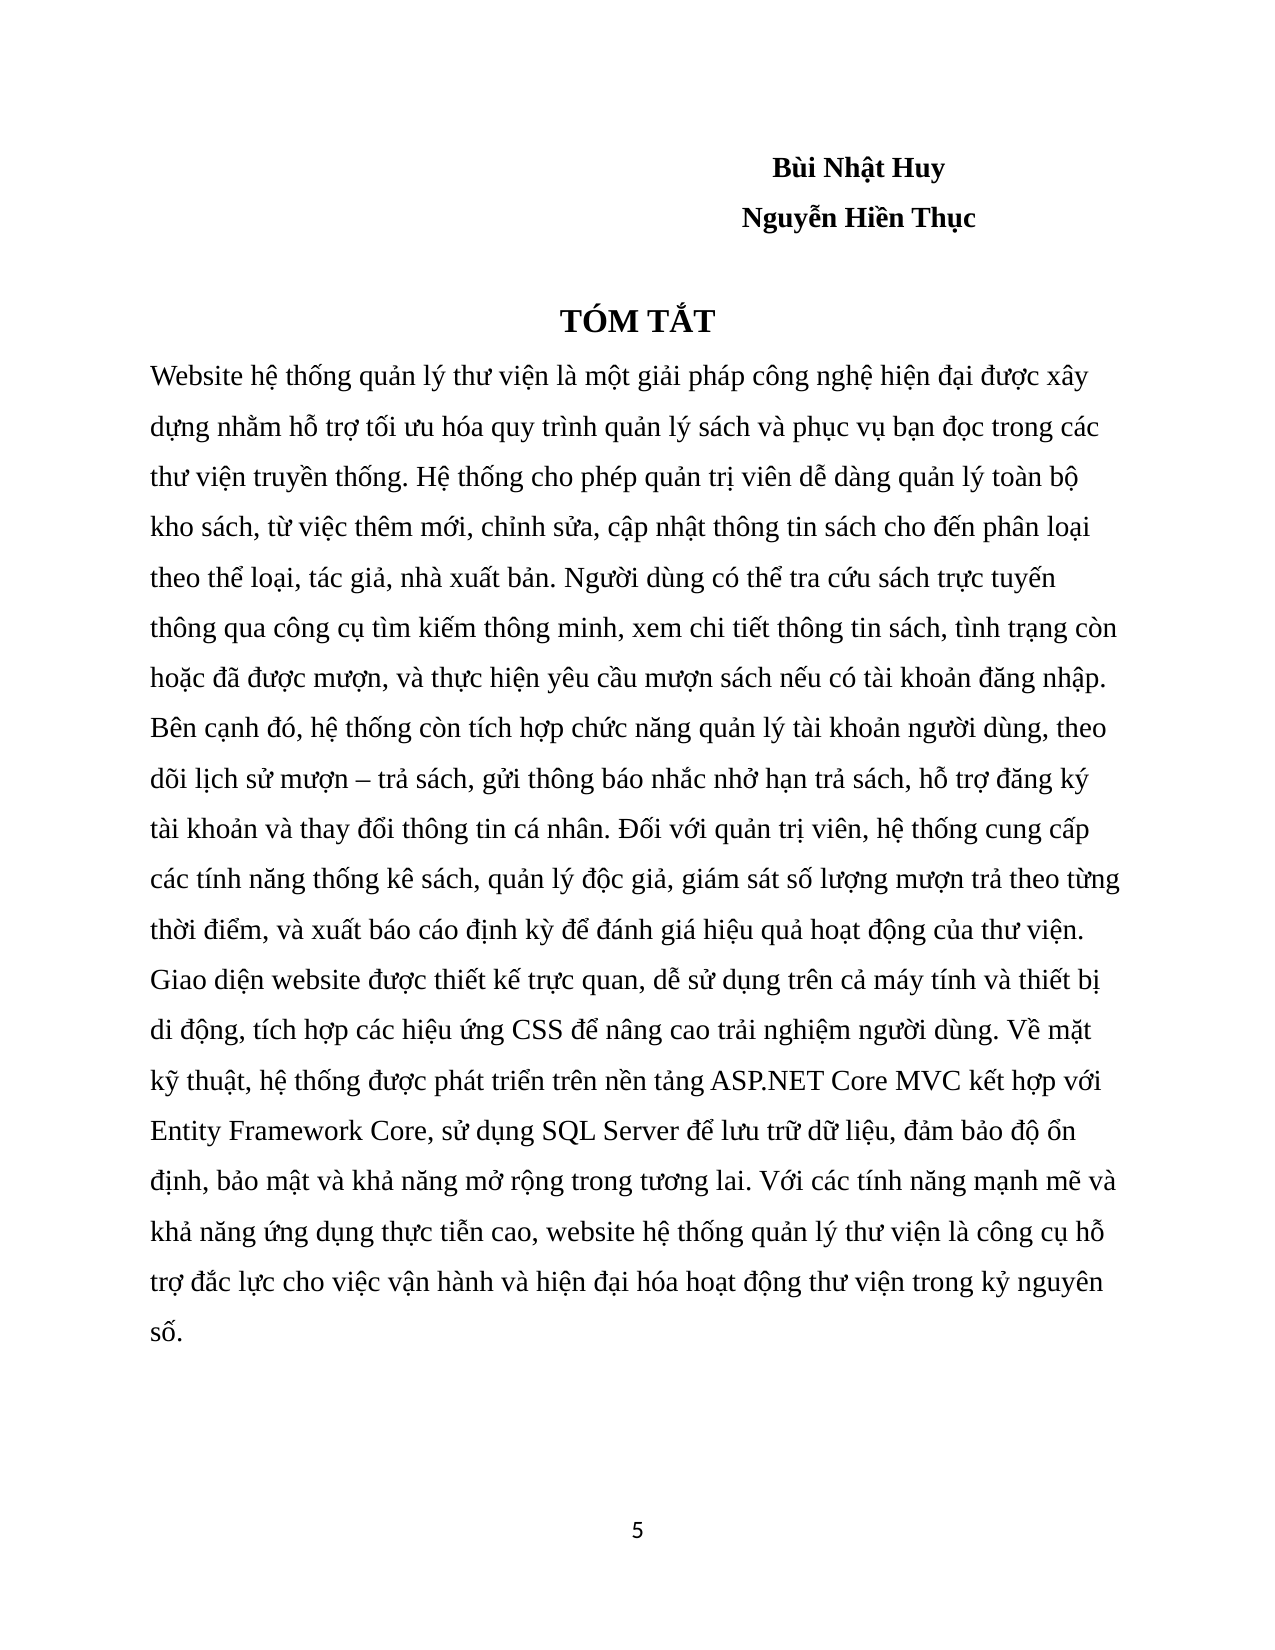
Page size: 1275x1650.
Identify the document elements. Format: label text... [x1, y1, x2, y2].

text Nguyễn Hiền Thục [150, 200, 1125, 234]
text TÓM TẮT [150, 301, 1125, 339]
text Bùi Nhật Huy [150, 150, 1125, 183]
text Website hệ thống quản lý thư viện là một giải pháp công nghệ hiện đại được xây dựng nhằm hỗ trợ tối ưu hóa quy trình quản lý sách và phục vụ bạn đọc trong các thư viện truyền thống. Hệ thống cho phép quản trị viên dễ dàng quản lý toàn bộ kho sách, từ việc thêm mới, chỉnh sửa, cập nhật thông tin sách cho đến phân loại theo thể loại, tác giả, nhà xuất bản. Người dùng có thể tra cứu sách trực tuyến thông qua công cụ tìm kiếm thông minh, xem chi tiết thông tin sách, tình trạng còn hoặc đã được mượn, và thực hiện yêu cầu mượn sách nếu có tài khoản đăng nhập. Bên cạnh đó, hệ thống còn tích hợp chức năng quản lý tài khoản người dùng, theo dõi lịch sử mượn – trả sách, gửi thông báo nhắc nhở hạn trả sách, hỗ trợ đăng ký tài khoản và thay đổi thông tin cá nhân. Đối với quản trị viên, hệ thống cung cấp các tính năng thống kê sách, quản lý độc giả, giám sát số lượng mượn trả theo từng thời điểm, và xuất báo cáo định kỳ để đánh giá hiệu quả hoạt động của thư viện. Giao diện website được thiết kế trực quan, dễ sử dụng trên cả máy tính và thiết bị di động, tích hợp các hiệu ứng CSS để nâng cao trải nghiệm người dùng. Về mặt kỹ thuật, hệ thống được phát triển trên nền tảng ASP.NET Core MVC kết hợp với Entity Framework Core, sử dụng SQL Server để lưu trữ dữ liệu, đảm bảo độ ổn định, bảo mật và khả năng mở rộng trong tương lai. Với các tính năng mạnh mẽ và khả năng ứng dụng thực tiễn cao, website hệ thống quản lý thư viện là công cụ hỗ trợ đắc lực cho việc vận hành và hiện đại hóa hoạt động thư viện trong kỷ nguyên số. [150, 358, 1125, 1348]
